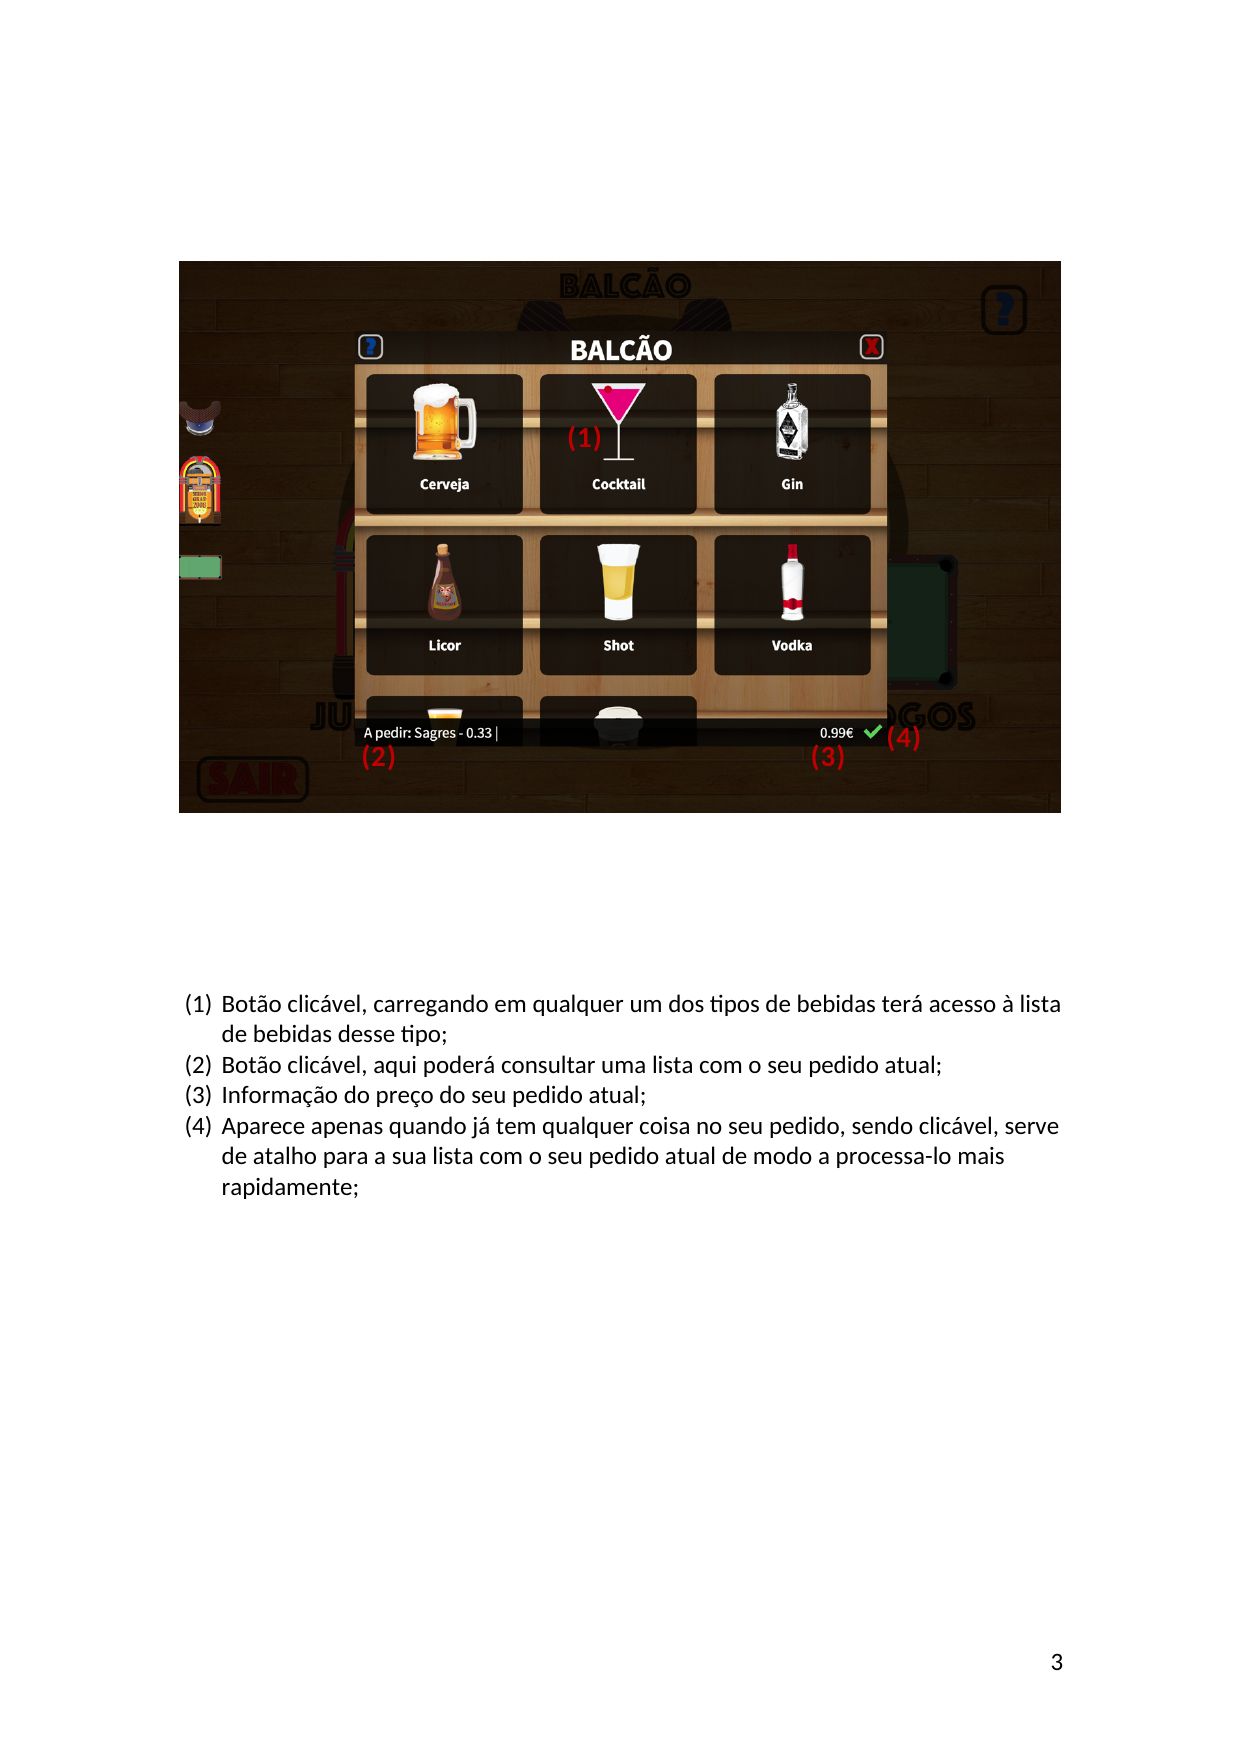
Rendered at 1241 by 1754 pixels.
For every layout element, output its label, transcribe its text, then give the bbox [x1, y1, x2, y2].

list Botão clicável, aqui poderá consultar uma lista com o seu pedido atual; [184, 1049, 1063, 1079]
list Informação do preço do seu pedido atual; [184, 1079, 1063, 1110]
list Aparece apenas quando já tem qualquer coisa no seu pedido, sendo clicável, serve de atalho para a sua lista com o seu pedido atual de modo a processa-lo mais rapidamente; [184, 1110, 1063, 1202]
list Botão clicável, carregando em qualquer um dos tipos de bebidas terá acesso à lista de bebidas desse tipo; [184, 988, 1063, 1049]
picture [177, 261, 1060, 812]
